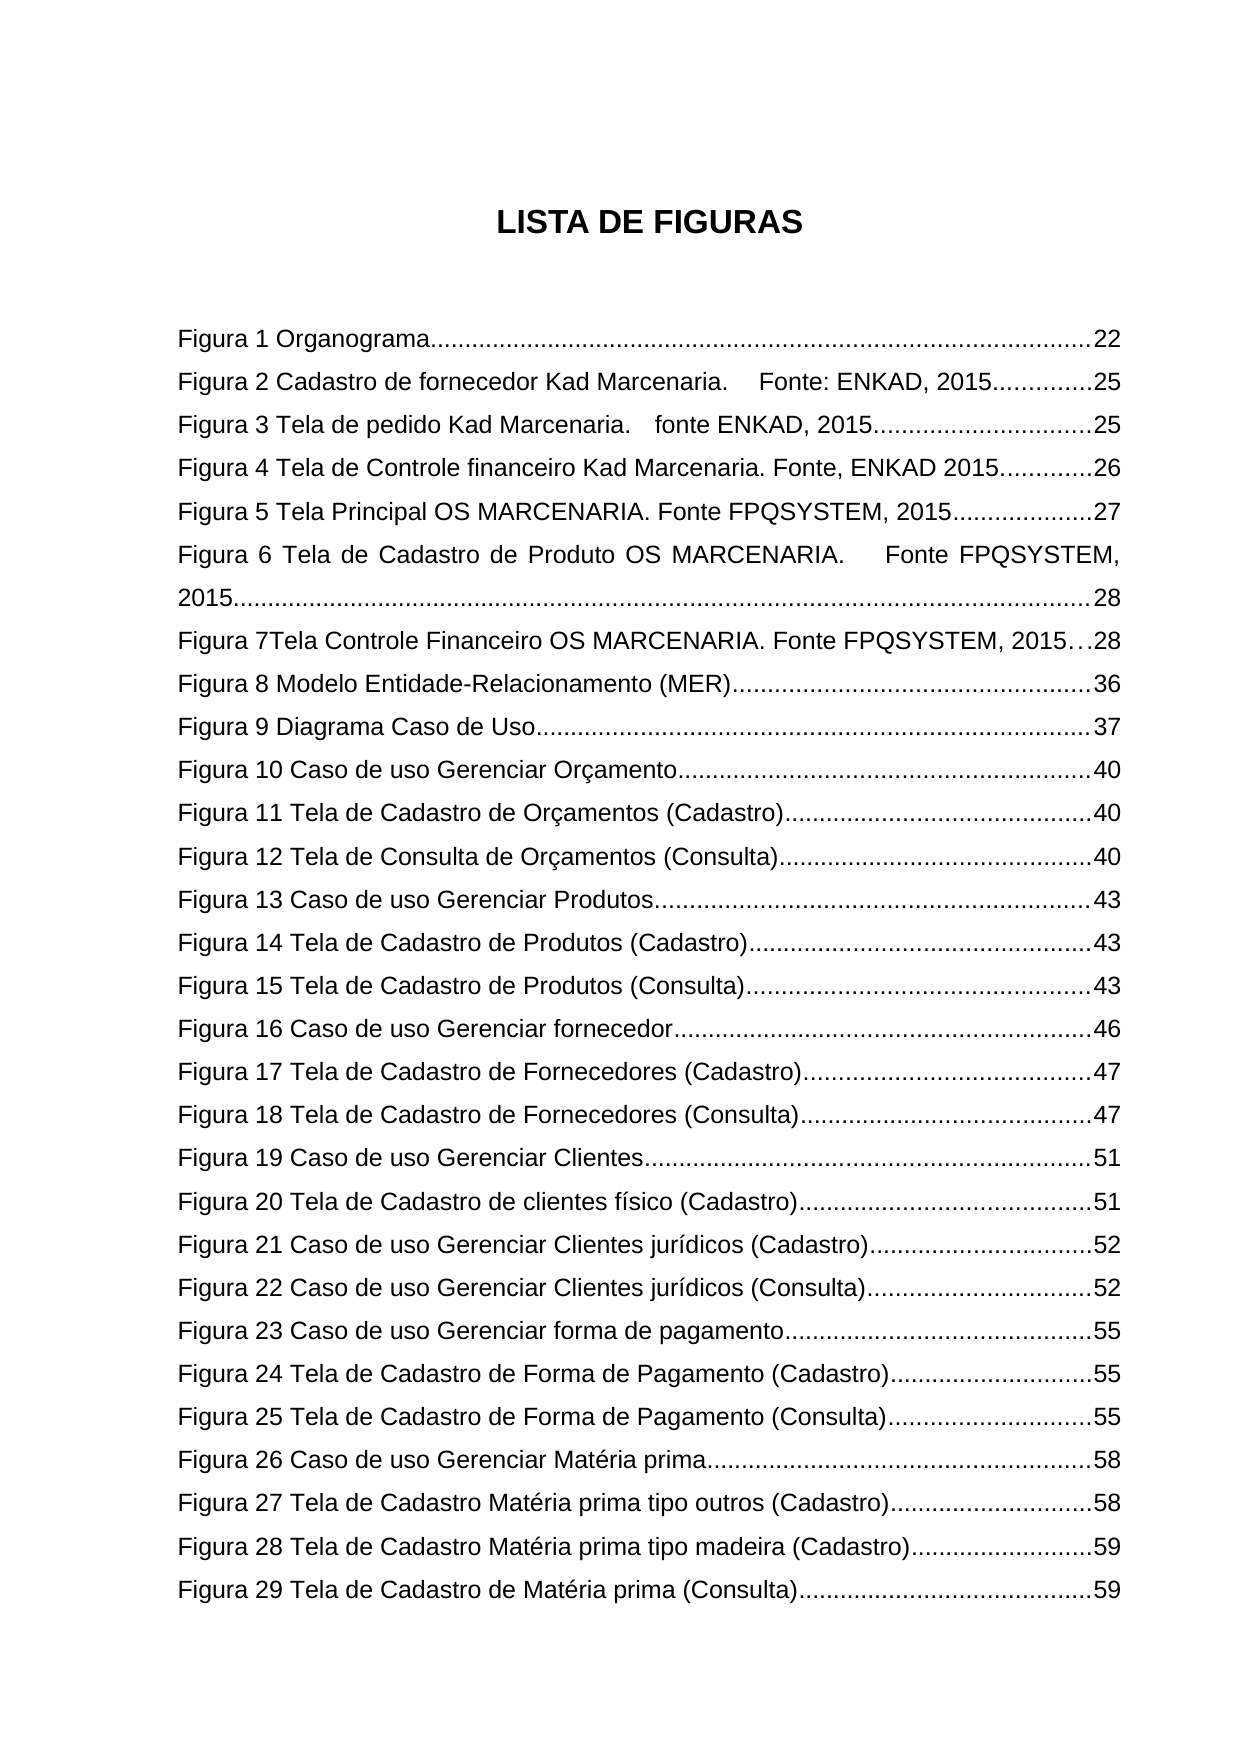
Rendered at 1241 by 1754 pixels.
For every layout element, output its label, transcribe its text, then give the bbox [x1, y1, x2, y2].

text Figura 22 Caso de uso Gerenciar Clientes jurídicos (Consulta) 52 [177, 1273, 1122, 1301]
text Figura 12 Tela de Consulta de Orçamentos (Consulta) 40 [177, 841, 1122, 870]
text Figura 24 Tela de Cadastro de Forma de Pagamento (Cadastro) 55 [177, 1359, 1122, 1388]
text Figura 5 Tela Principal OS MARCENARIA. Fonte FPQSYSTEM, 2015 27 [177, 496, 1122, 525]
text Figura 7Tela Controle Financeiro OS MARCENARIA. Fonte FPQSYSTEM, 2015 28 [177, 626, 1122, 654]
text Figura 10 Caso de uso Gerenciar Orçamento 40 [177, 755, 1122, 784]
text Figura 19 Caso de uso Gerenciar Clientes 51 [177, 1143, 1122, 1172]
text Figura 26 Caso de uso Gerenciar Matéria prima 58 [177, 1445, 1122, 1474]
text Figura 29 Tela de Cadastro de Matéria prima (Consulta) 59 [177, 1574, 1122, 1603]
subtitle LISTA DE FIGURAS [177, 202, 1122, 241]
text Figura 27 Tela de Cadastro Matéria prima tipo outros (Cadastro) 58 [177, 1488, 1122, 1517]
text Figura 15 Tela de Cadastro de Produtos (Consulta) 43 [177, 971, 1122, 999]
text Figura 28 Tela de Cadastro Matéria prima tipo madeira (Cadastro) 59 [177, 1531, 1122, 1560]
text Figura 1 Organograma 22 [177, 323, 1122, 352]
text Figura 21 Caso de uso Gerenciar Clientes jurídicos (Cadastro) 52 [177, 1229, 1122, 1258]
text Figura 9 Diagrama Caso de Uso 37 [177, 712, 1122, 741]
text Figura 25 Tela de Cadastro de Forma de Pagamento (Consulta) 55 [177, 1402, 1122, 1431]
text Figura 14 Tela de Cadastro de Produtos (Cadastro) 43 [177, 928, 1122, 956]
text Figura 20 Tela de Cadastro de clientes físico (Cadastro) 51 [177, 1186, 1122, 1215]
text Figura 8 Modelo Entidade-Relacionamento (MER) 36 [177, 669, 1122, 698]
text Figura 18 Tela de Cadastro de Fornecedores (Consulta) 47 [177, 1100, 1122, 1129]
text Figura 6 Tela de Cadastro de Produto OS MARCENARIA. Fonte FPQSYSTEM, 2015 28 [177, 539, 1122, 611]
text Figura 3 Tela de pedido Kad Marcenaria. fonte ENKAD, 2015 25 [177, 410, 1122, 439]
text Figura 13 Caso de uso Gerenciar Produtos 43 [177, 884, 1122, 913]
text Figura 16 Caso de uso Gerenciar fornecedor 46 [177, 1014, 1122, 1043]
text Figura 11 Tela de Cadastro de Orçamentos (Cadastro) 40 [177, 798, 1122, 827]
text Figura 17 Tela de Cadastro de Fornecedores (Cadastro) 47 [177, 1057, 1122, 1086]
text Figura 4 Tela de Controle financeiro Kad Marcenaria. Fonte, ENKAD 2015. 26 [177, 453, 1122, 482]
text Figura 23 Caso de uso Gerenciar forma de pagamento 55 [177, 1316, 1122, 1344]
text Figura 2 Cadastro de fornecedor Kad Marcenaria. Fonte: ENKAD, 2015. 25 [177, 367, 1122, 395]
